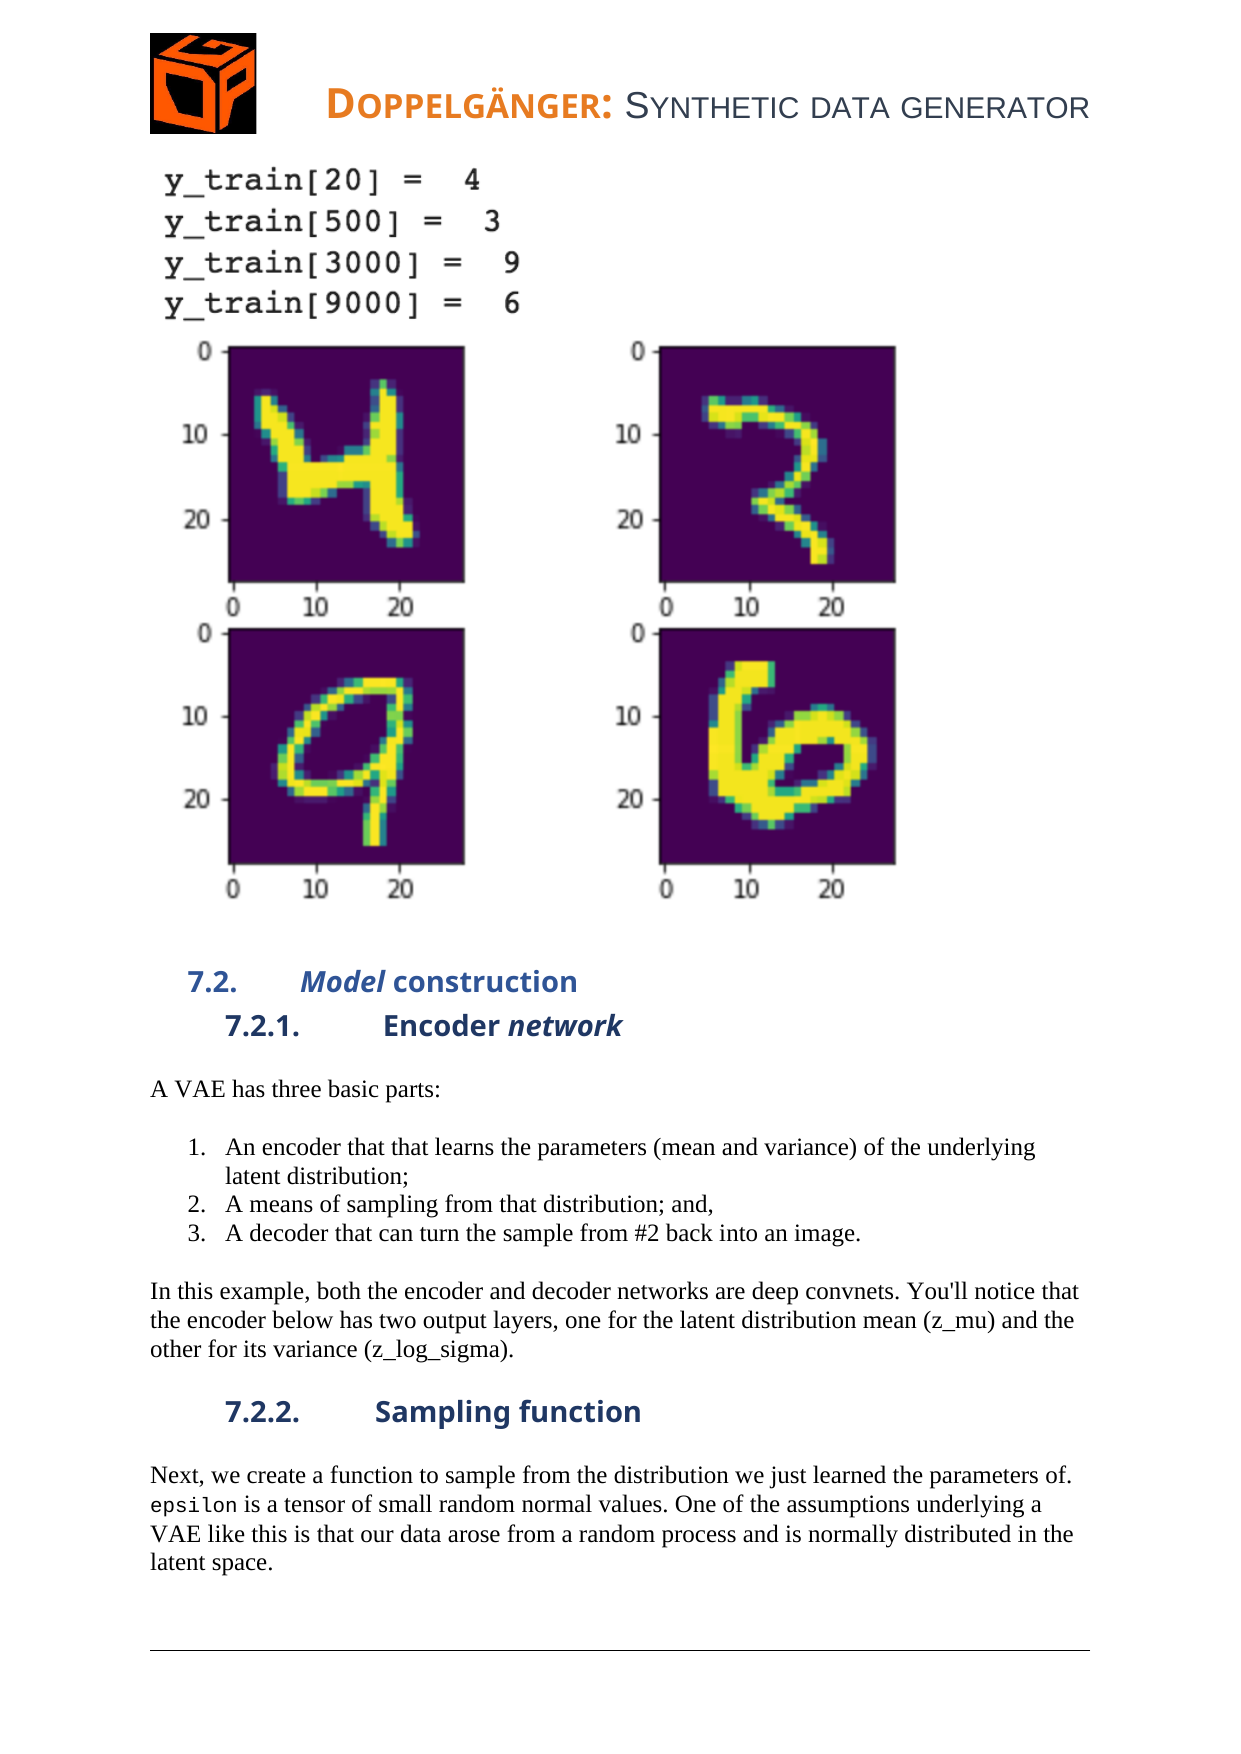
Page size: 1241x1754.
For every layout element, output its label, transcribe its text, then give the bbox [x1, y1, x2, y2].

picture [150, 159, 1090, 929]
text A VAE has three basic parts: [150, 1074, 1090, 1103]
text In this example, both the encoder and decoder networks are deep convnets. You'll notice that the encoder below has two output layers, one for the latent distribution mean (z_mu) and the other for its variance (z_log_sigma). [150, 1276, 1090, 1362]
list A means of sampling from that distribution; and, [187, 1189, 1090, 1218]
list An encoder that that learns the parameters (mean and variance) of the underlying latent distribution; [187, 1132, 1090, 1189]
picture [150, 33, 257, 134]
subtitle Sampling function [225, 1392, 1090, 1431]
subtitle Encoder network [225, 1005, 1090, 1045]
list A decoder that can turn the sample from #2 back into an image. [187, 1218, 1090, 1247]
subtitle Model construction [187, 961, 1090, 1001]
text Next, we create a function to sample from the distribution we just learned the parameters of. epsilon is a tensor of small random normal values. One of the assumptions underlying a VAE like this is that our data arose from a random process and is normally distributed in the latent space. [150, 1460, 1090, 1576]
